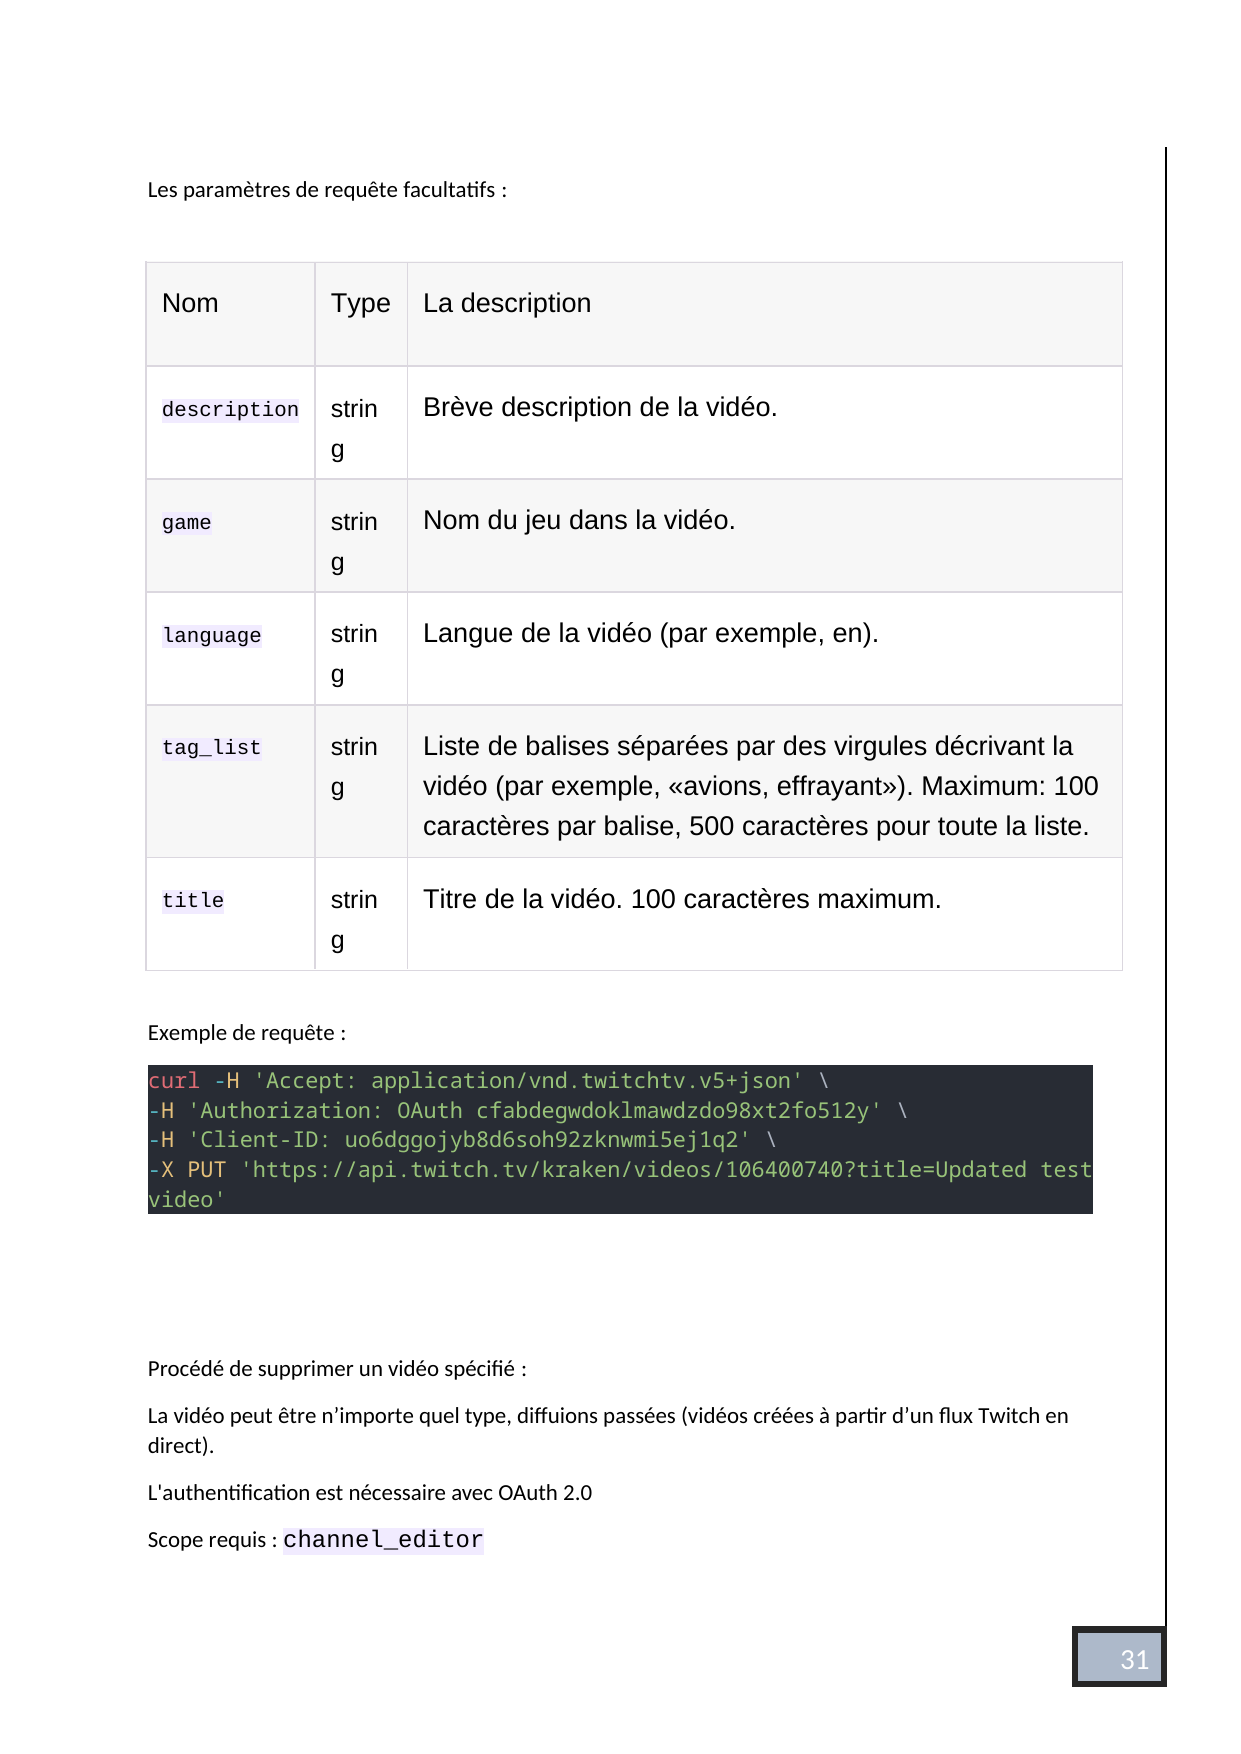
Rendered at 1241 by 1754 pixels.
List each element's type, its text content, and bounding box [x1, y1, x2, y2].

table_cell Nom du jeu dans la vidéo. [408, 480, 1122, 591]
table_cell string [316, 480, 407, 591]
text Scope requis : channel_editor [148, 1525, 1093, 1555]
text Exemple de requête : [148, 1018, 1093, 1046]
text La vidéo peut être n’importe quel type, diffuions passées (vidéos créées à partir d’un flux Twitch en direct). [148, 1401, 1093, 1459]
table_header La description [408, 263, 1122, 365]
table_cell description [147, 367, 314, 478]
table_cell language [147, 593, 314, 704]
table_cell string [316, 367, 407, 478]
table_cell string [316, 706, 407, 857]
text -X PUT 'https://api.twitch.tv/kraken/videos/106400740?title=Updated test video' [148, 1154, 1093, 1214]
table_cell string [316, 858, 407, 969]
text curl -H 'Accept: application/vnd.twitchtv.v5+json' \ [148, 1065, 1093, 1094]
table_cell Liste de balises séparées par des virgules décrivant la vidéo (par exemple, «avions, effrayant»). Maximum: 100 caractères par balise, 500 caractères pour toute la liste. [408, 706, 1122, 857]
table_cell Brève description de la vidéo. [408, 367, 1122, 478]
text Procédé de supprimer un vidéo spécifié : [148, 1354, 1093, 1382]
table_header Nom [147, 263, 314, 365]
table_cell tag_list [147, 706, 314, 857]
table_cell Langue de la vidéo (par exemple, en). [408, 593, 1122, 704]
text -H 'Authorization: OAuth cfabdegwdoklmawdzdo98xt2fo512y' \ [148, 1094, 1093, 1124]
table_cell Titre de la vidéo. 100 caractères maximum. [408, 858, 1122, 969]
table_cell game [147, 480, 314, 591]
table_cell string [316, 593, 407, 704]
table_cell title [147, 858, 314, 969]
text -H 'Client-ID: uo6dggojyb8d6soh92zknwmi5ej1q2' \ [148, 1124, 1093, 1154]
table_header Type [316, 263, 407, 365]
text L'authentification est nécessaire avec OAuth 2.0 [148, 1478, 1093, 1506]
text Les paramètres de requête facultatifs : [148, 175, 1093, 203]
